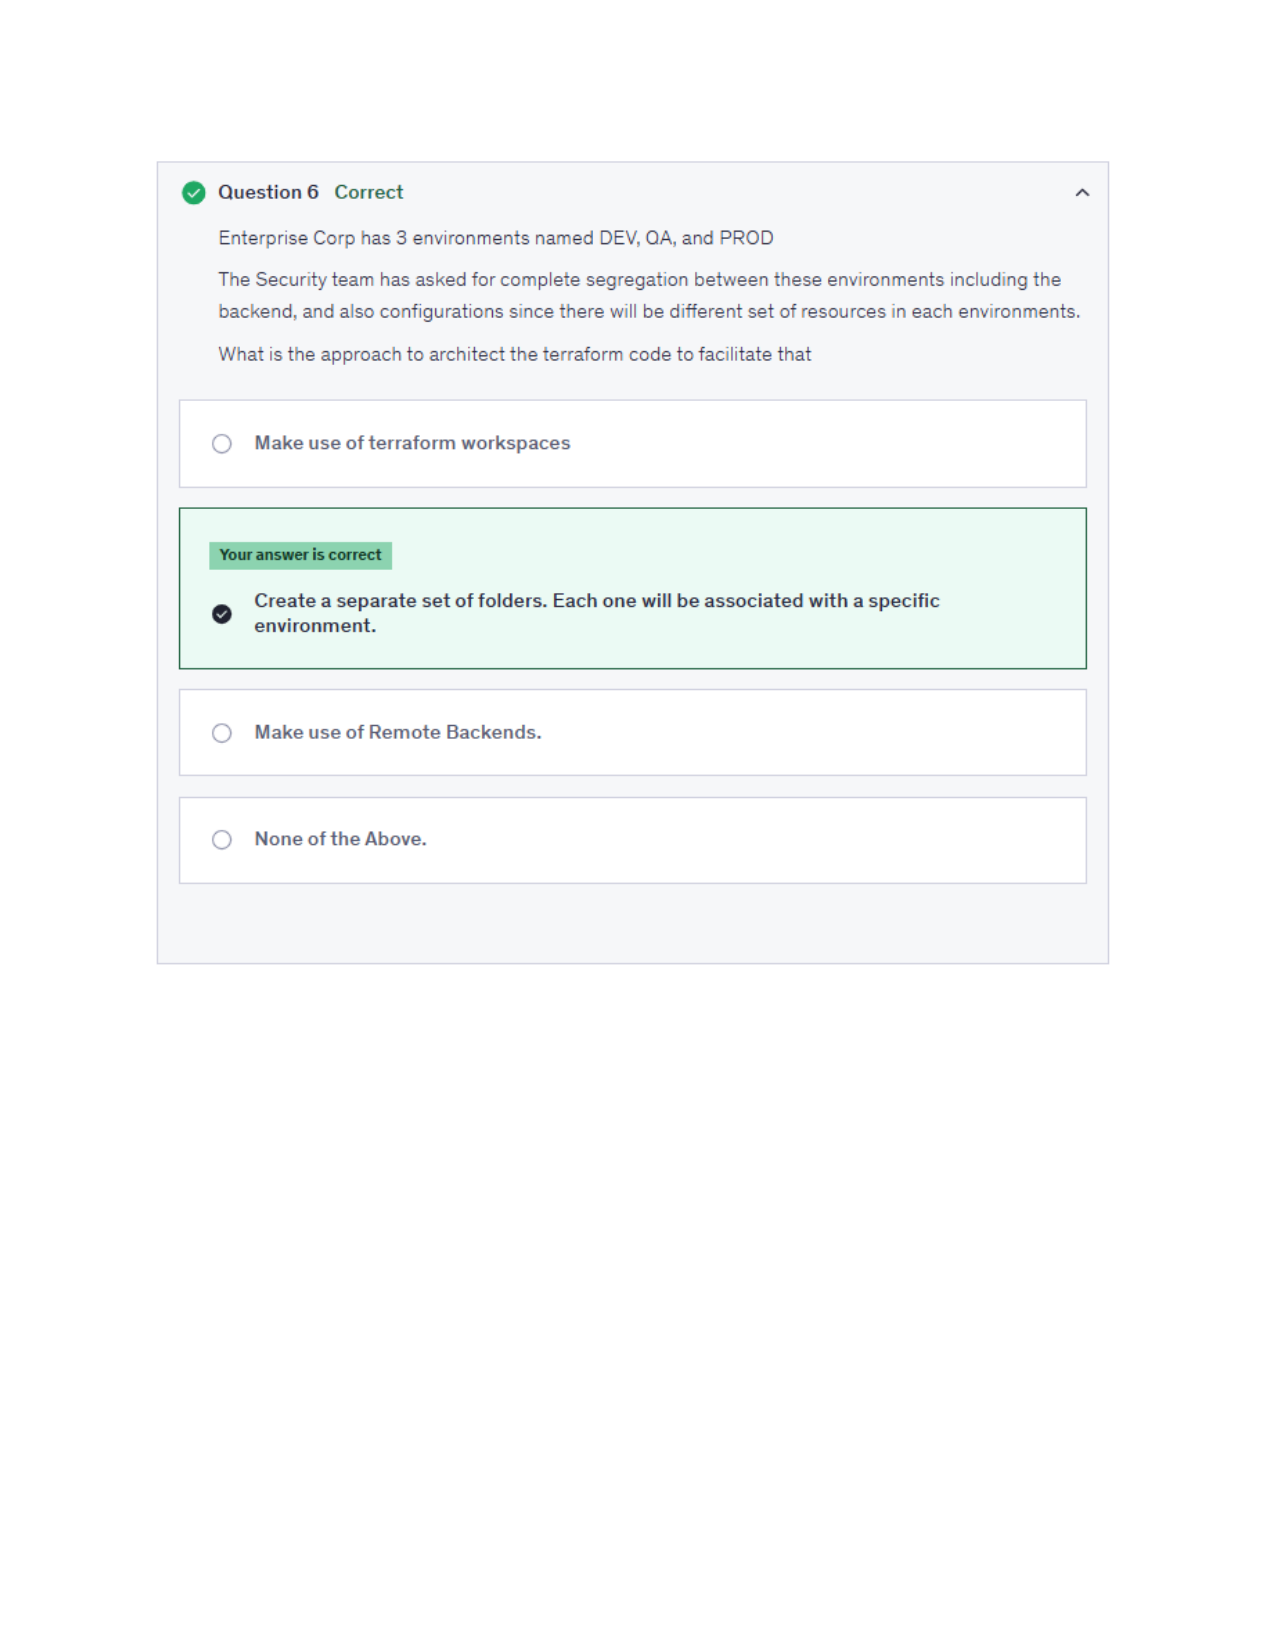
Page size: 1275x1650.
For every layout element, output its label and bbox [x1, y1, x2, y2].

picture [150, 150, 1125, 977]
